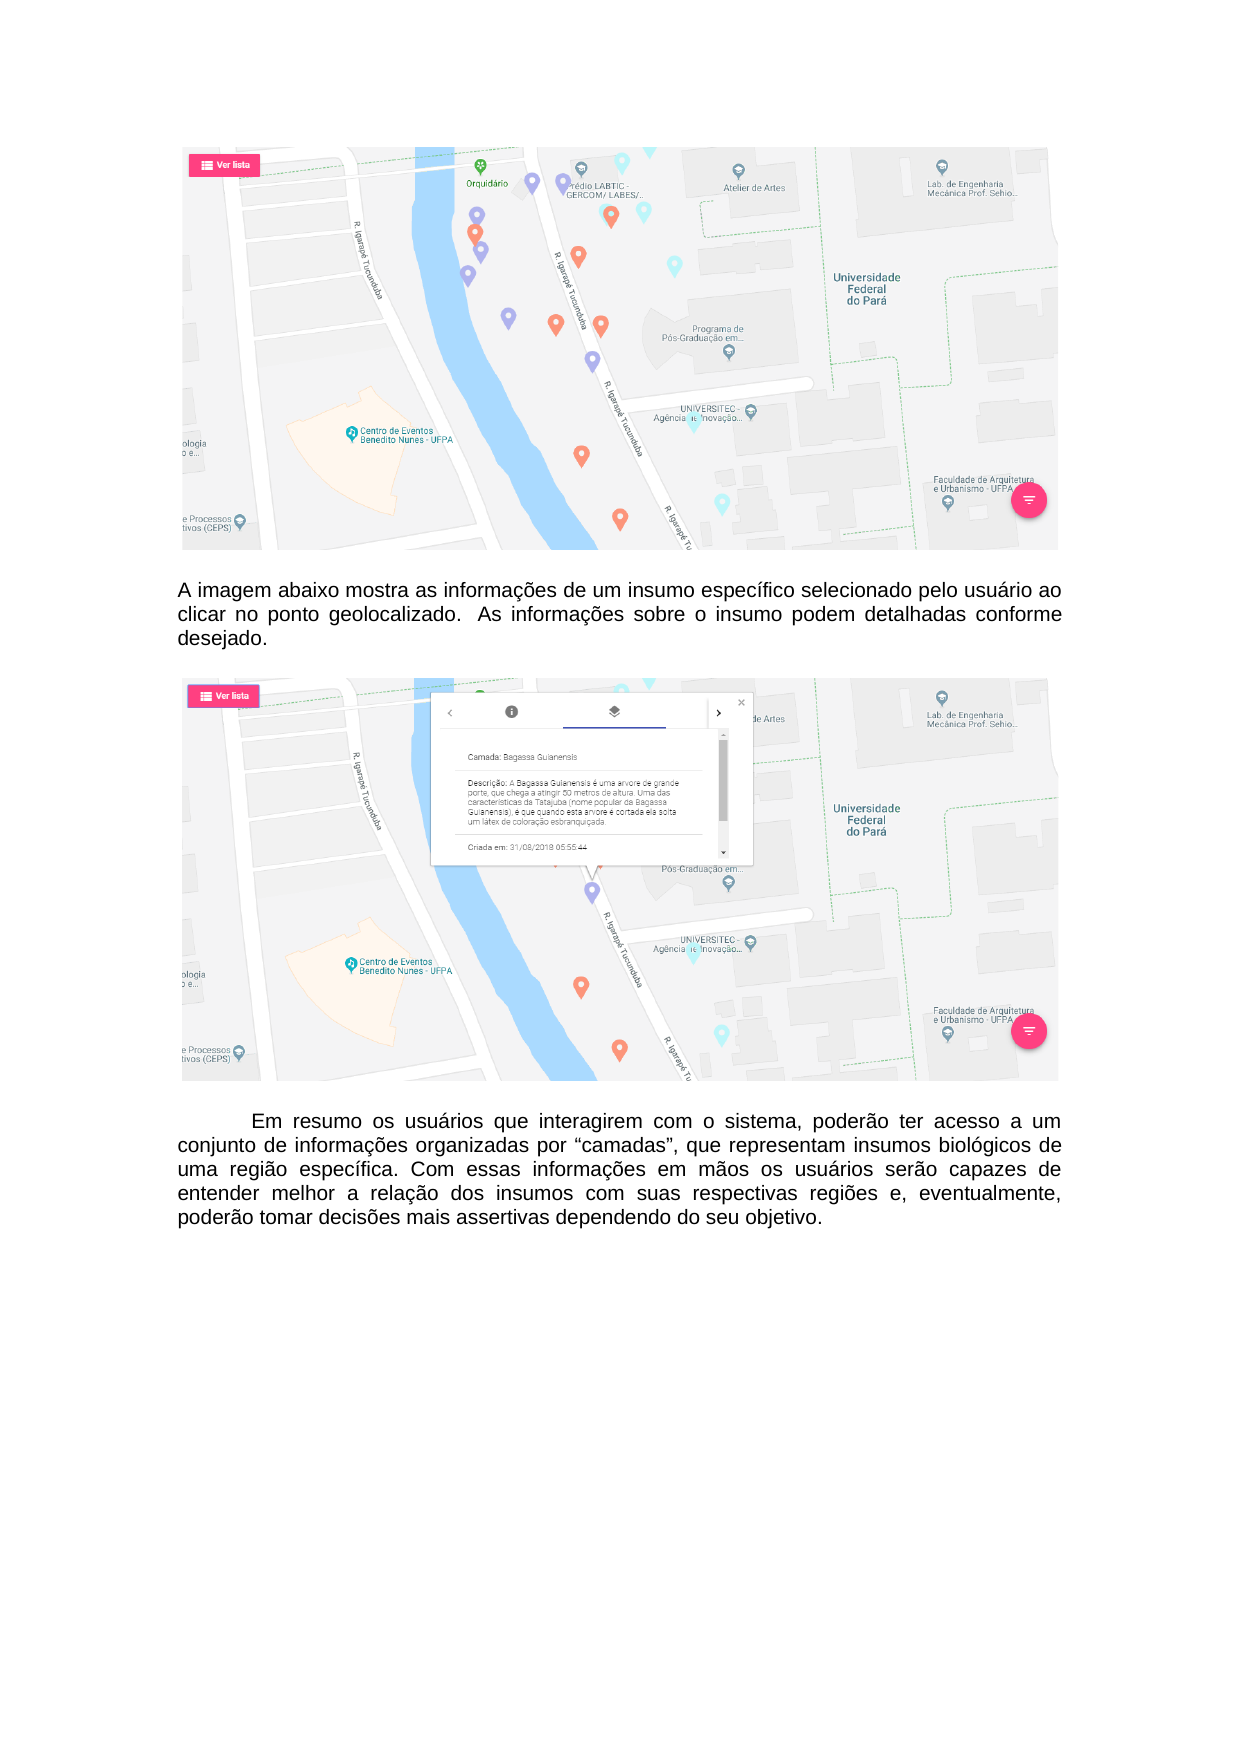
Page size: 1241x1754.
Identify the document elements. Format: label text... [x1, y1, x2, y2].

text Em resumo os usuários que interagirem com o sistema, poderão ter acesso a um conjunto de informações organizadas por “camadas”, que representam insumos biológicos de uma região específica. Com essas informações em mãos os usuários serão capazes de entender melhor a relação dos insumos com suas respectivas regiões e, eventualmente, poderão tomar decisões mais assertivas dependendo do seu objetivo. [177, 1109, 1063, 1229]
picture [182, 678, 1059, 1081]
text A imagem abaixo mostra as informações de um insumo específico selecionado pelo usuário ao clicar no ponto geolocalizado. As informações sobre o insumo podem detalhadas conforme desejado. [177, 578, 1063, 650]
picture [182, 147, 1059, 550]
